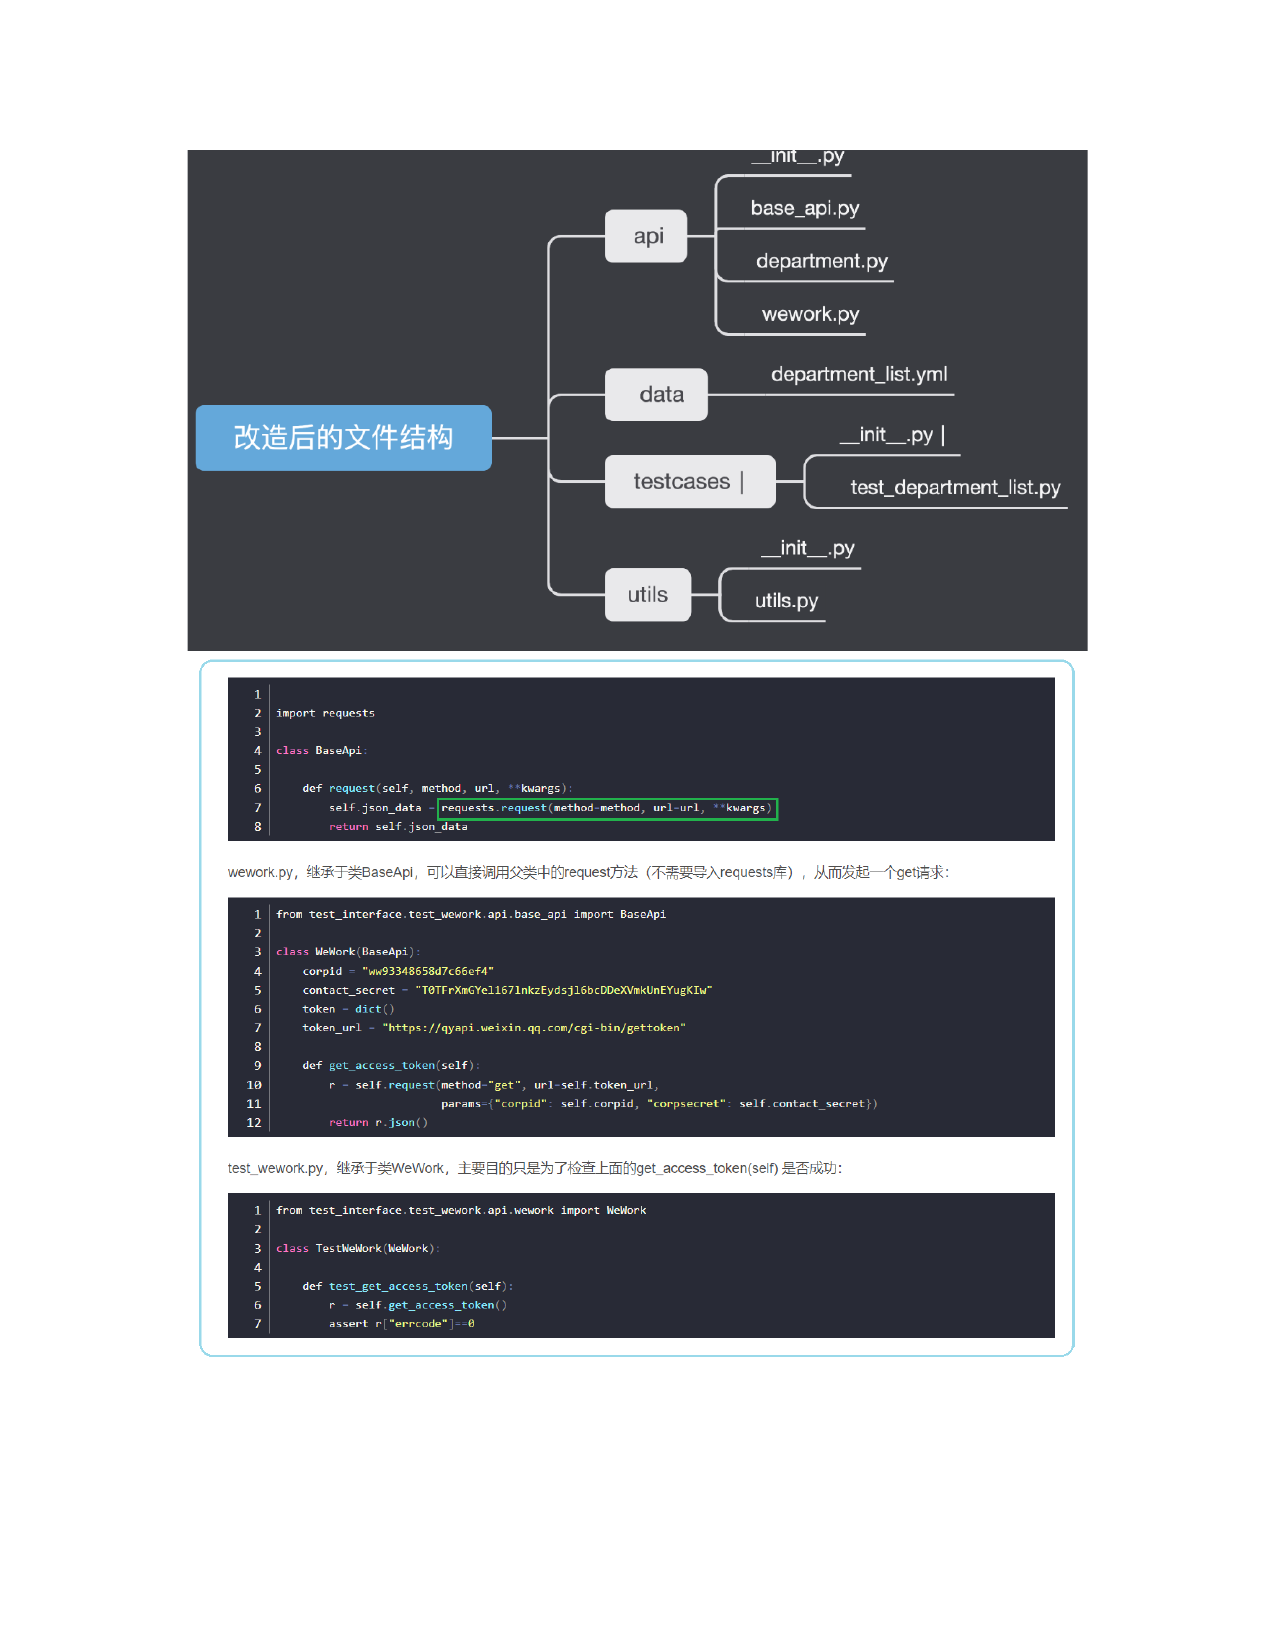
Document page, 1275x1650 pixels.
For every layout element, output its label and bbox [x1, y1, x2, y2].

picture [187, 150, 1088, 651]
picture [187, 652, 1079, 1366]
